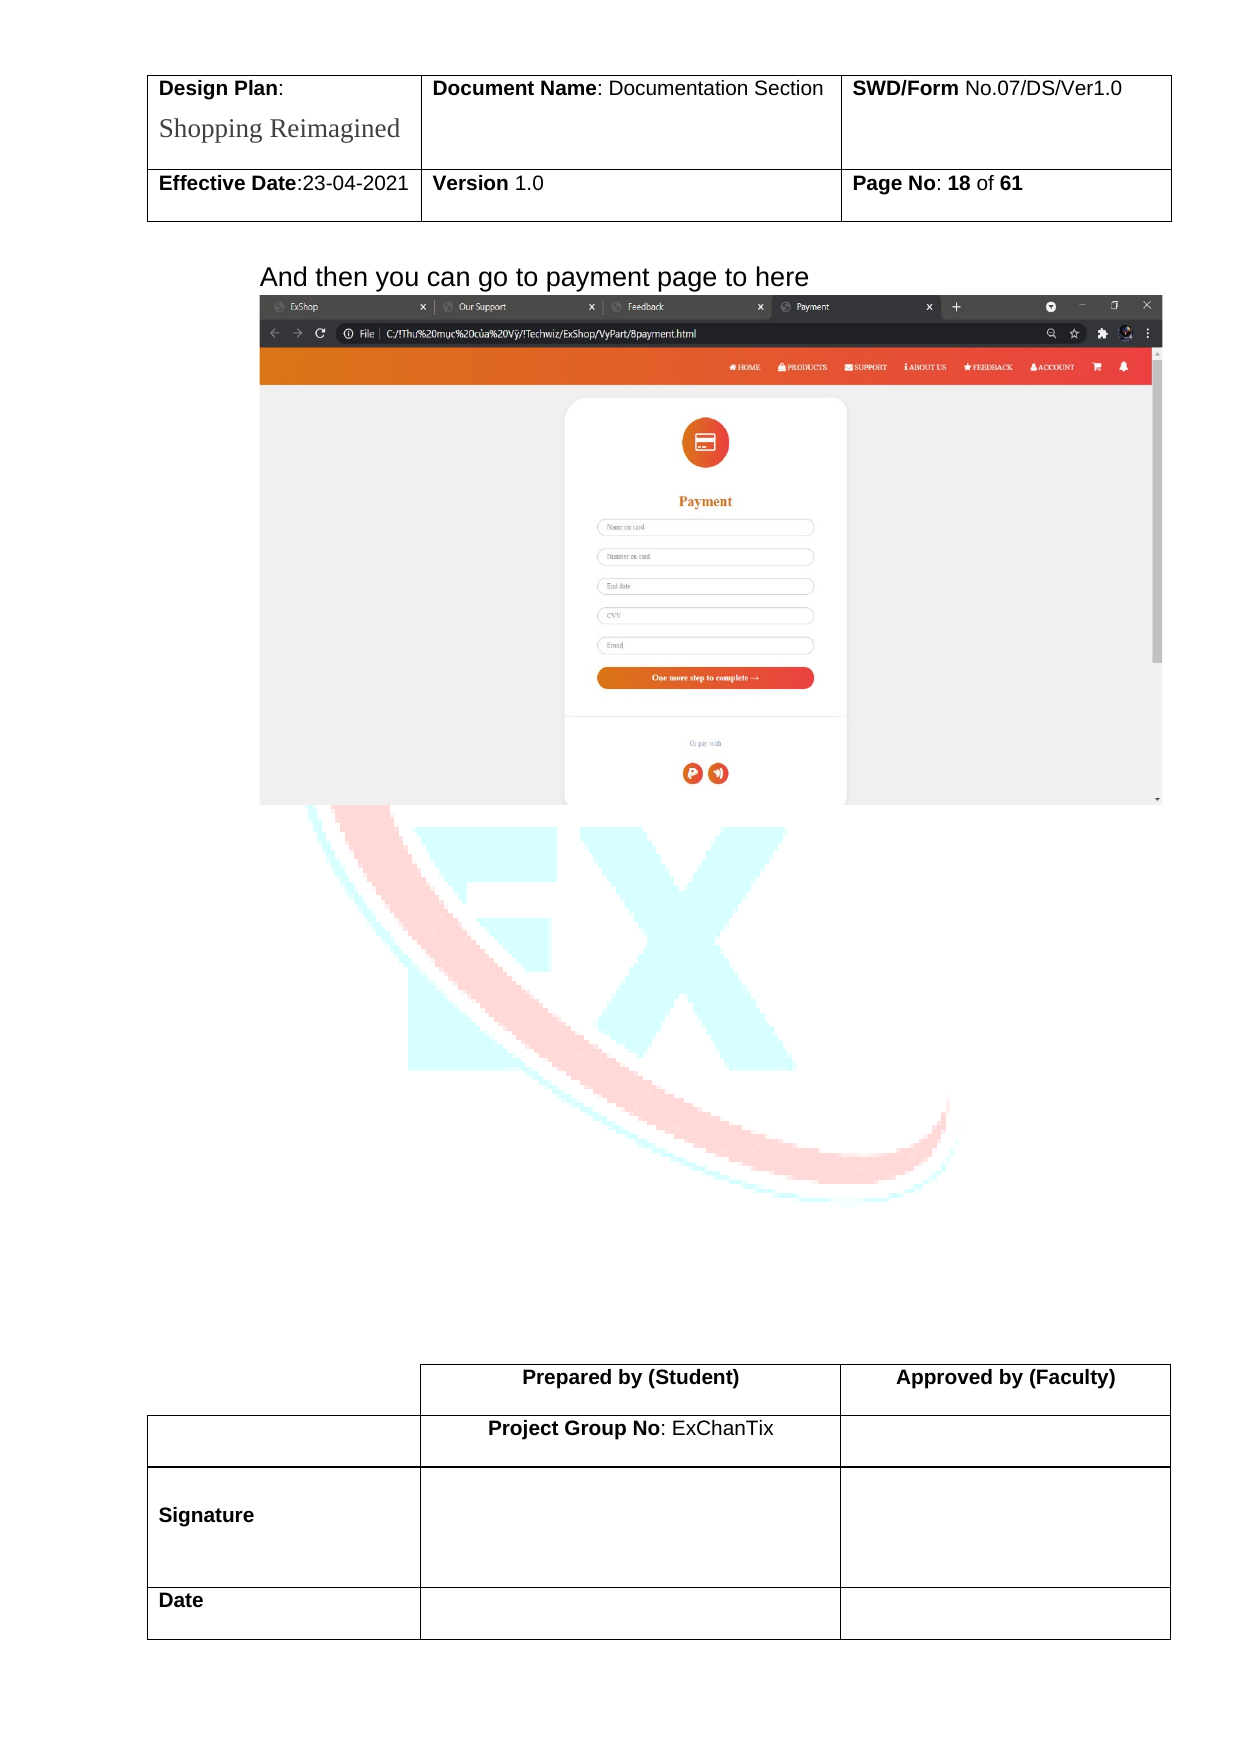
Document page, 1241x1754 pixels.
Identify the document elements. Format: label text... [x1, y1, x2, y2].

list And then you can go to payment page to here [259, 261, 1107, 292]
picture [259, 295, 1163, 805]
